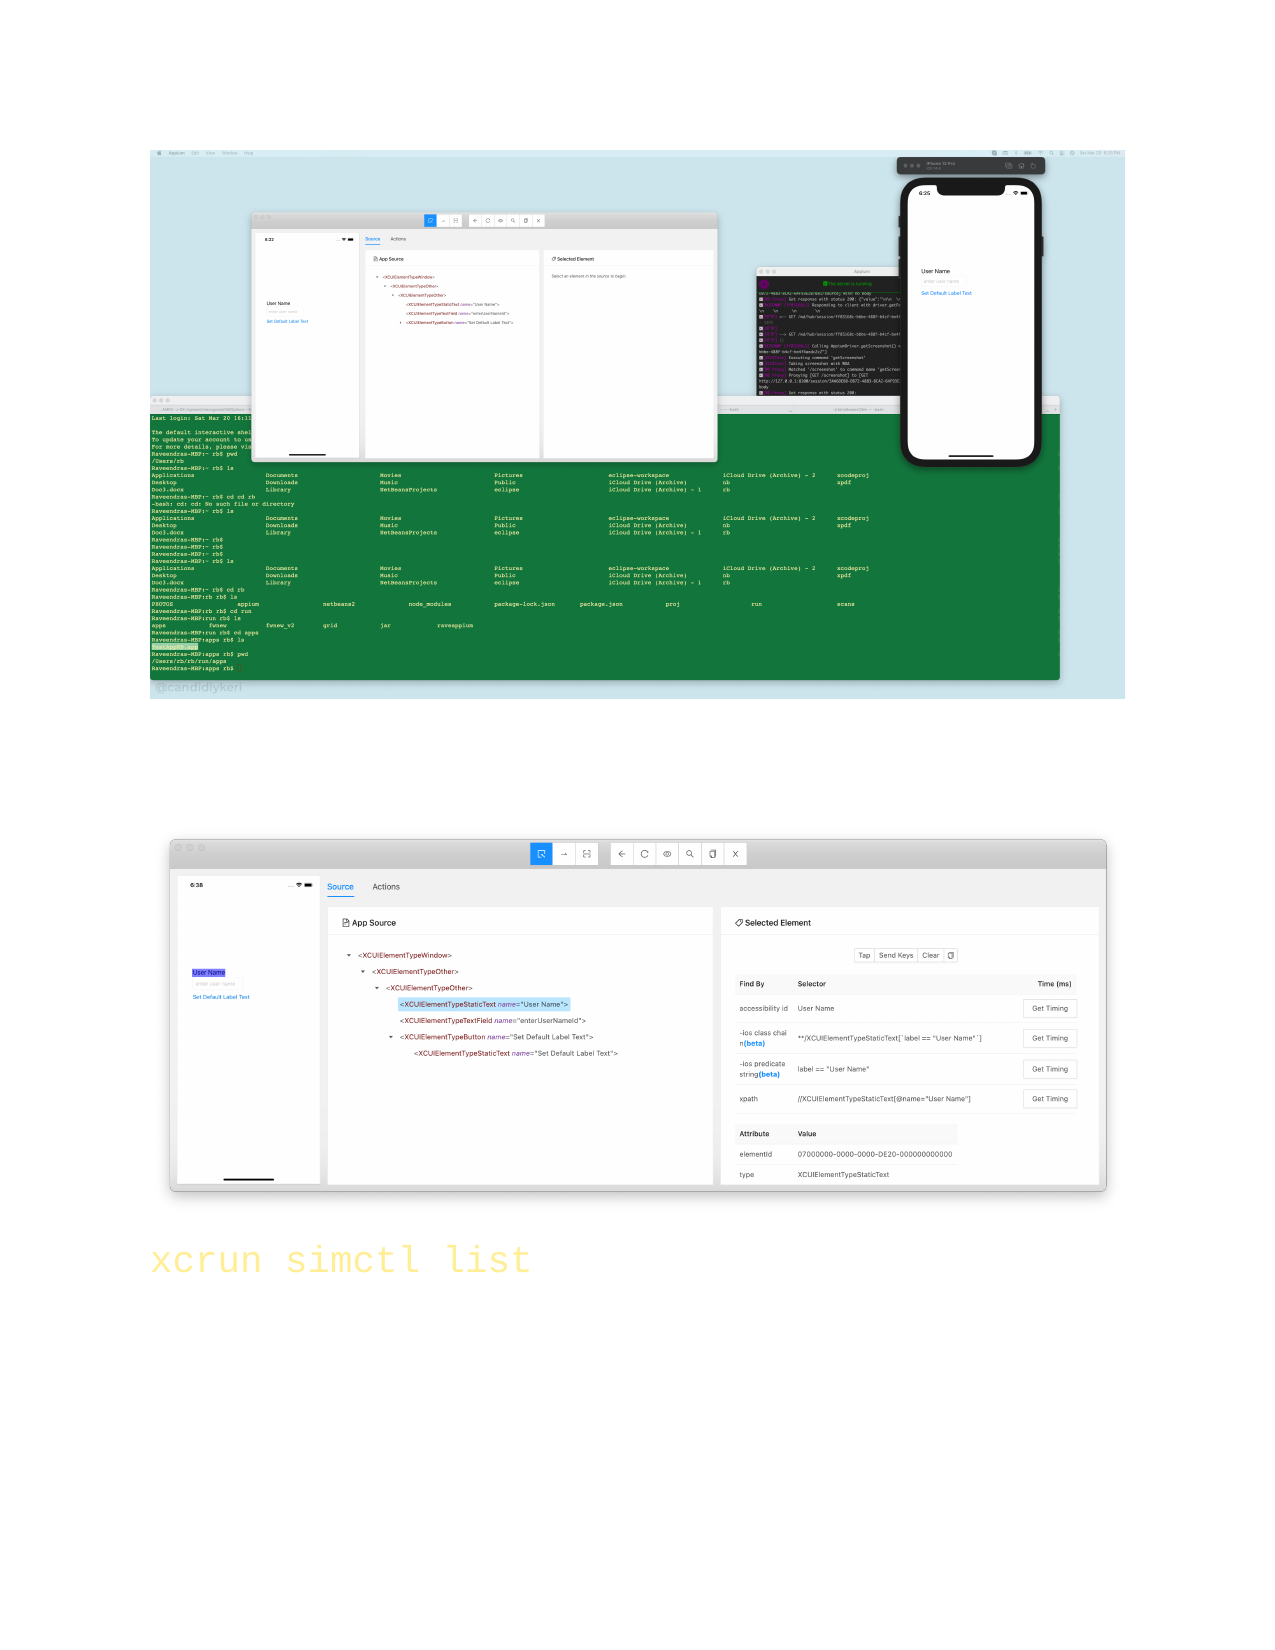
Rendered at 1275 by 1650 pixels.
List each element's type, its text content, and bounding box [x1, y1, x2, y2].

text xcrun simctl list [150, 1241, 1125, 1283]
picture [150, 150, 1125, 699]
picture [150, 824, 1125, 1216]
